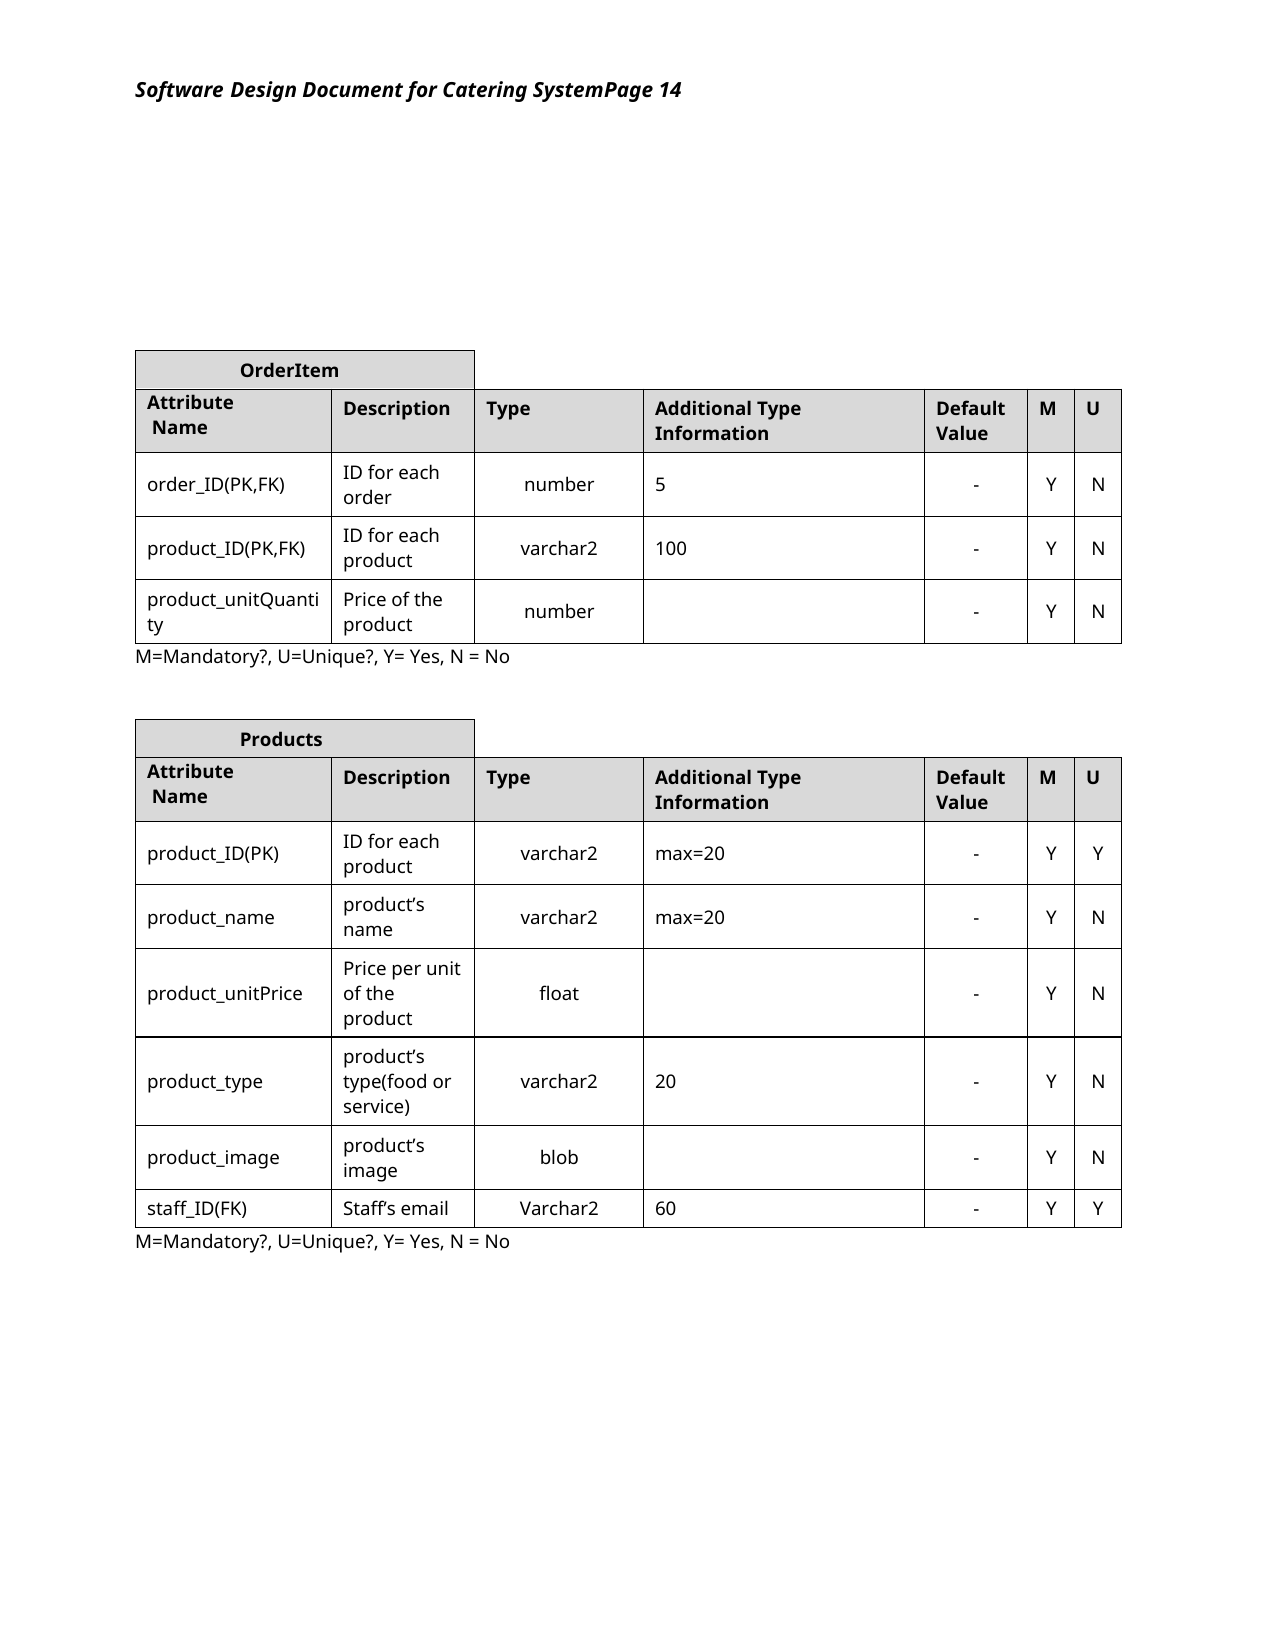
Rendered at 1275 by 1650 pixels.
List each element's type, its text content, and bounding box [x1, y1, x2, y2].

table_cell - [925, 1126, 1027, 1188]
table_cell - [925, 517, 1027, 579]
table_cell number [475, 453, 643, 516]
table_cell product_name [136, 885, 331, 948]
table_cell Additional Type Information [644, 758, 924, 821]
table_cell ID for each product [332, 822, 474, 884]
table_cell Additional Type Information [644, 390, 924, 452]
text M=Mandatory?, U=Unique?, Y= Yes, N = No [135, 644, 1140, 669]
table_cell Default Value [925, 390, 1027, 452]
table_cell N [1075, 580, 1121, 643]
table_cell Y [1028, 1190, 1074, 1227]
table_cell Type [475, 390, 643, 452]
table_cell product_unitQuantity [136, 580, 331, 643]
table_cell Staff’s email [332, 1190, 474, 1227]
table_cell varchar2 [475, 1038, 643, 1125]
table_cell N [1075, 1126, 1121, 1188]
table_cell N [1075, 949, 1121, 1036]
table_cell Y [1028, 949, 1074, 1036]
table_cell Y [1028, 885, 1074, 948]
table_cell float [475, 949, 643, 1036]
table_cell staff_ID(FK) [136, 1190, 331, 1227]
table_cell N [1075, 517, 1121, 579]
table_header Products [136, 720, 474, 757]
table_cell [644, 1126, 924, 1188]
table_cell [644, 580, 924, 643]
table_cell product_ID(PK,FK) [136, 517, 331, 579]
table_cell number [475, 580, 643, 643]
table_cell - [925, 822, 1027, 884]
table_cell - [925, 1038, 1027, 1125]
table_cell Attribute Name [136, 758, 331, 821]
table_cell product’s type(food or service) [332, 1038, 474, 1125]
table_cell 20 [644, 1038, 924, 1125]
table_cell Y [1028, 453, 1074, 516]
table_cell order_ID(PK,FK) [136, 453, 331, 516]
table_cell Y [1028, 580, 1074, 643]
table_cell - [925, 580, 1027, 643]
table_cell Y [1028, 1038, 1074, 1125]
table_cell Price per unit of the product [332, 949, 474, 1036]
table_cell Price of the product [332, 580, 474, 643]
table_cell U [1075, 390, 1121, 452]
table_cell 5 [644, 453, 924, 516]
table_cell Y [1028, 1126, 1074, 1188]
table_cell varchar2 [475, 885, 643, 948]
table_cell blob [475, 1126, 643, 1188]
table_cell ID for each order [332, 453, 474, 516]
table_cell N [1075, 885, 1121, 948]
table_cell - [925, 949, 1027, 1036]
table_cell N [1075, 1038, 1121, 1125]
table_cell Default Value [925, 758, 1027, 821]
table_cell Y [1028, 517, 1074, 579]
table_cell 100 [644, 517, 924, 579]
table_cell varchar2 [475, 822, 643, 884]
table_cell Type [475, 758, 643, 821]
table_cell Description [332, 758, 474, 821]
table_cell product’s image [332, 1126, 474, 1188]
table_cell Y [1075, 1190, 1121, 1227]
table_cell - [925, 885, 1027, 948]
table_cell 60 [644, 1190, 924, 1227]
table_cell product_type [136, 1038, 331, 1125]
table_cell - [925, 453, 1027, 516]
table_cell Y [1028, 822, 1074, 884]
table_cell N [1075, 453, 1121, 516]
table_cell - [925, 1190, 1027, 1227]
table_cell Description [332, 390, 474, 452]
table_cell max=20 [644, 885, 924, 948]
table_cell Y [1075, 822, 1121, 884]
table_cell varchar2 [475, 517, 643, 579]
table_cell product_image [136, 1126, 331, 1188]
table_cell M [1028, 390, 1074, 452]
text M=Mandatory?, U=Unique?, Y= Yes, N = No [135, 1228, 1140, 1253]
table_cell U [1075, 758, 1121, 821]
table_header OrderItem [136, 351, 474, 388]
table_cell product_ID(PK) [136, 822, 331, 884]
table_cell product_unitPrice [136, 949, 331, 1036]
table_cell [644, 949, 924, 1036]
table_cell ID for each product [332, 517, 474, 579]
table_cell Attribute Name [136, 390, 331, 452]
table_cell product’s name [332, 885, 474, 948]
table_cell M [1028, 758, 1074, 821]
table_cell max=20 [644, 822, 924, 884]
table_cell Varchar2 [475, 1190, 643, 1227]
